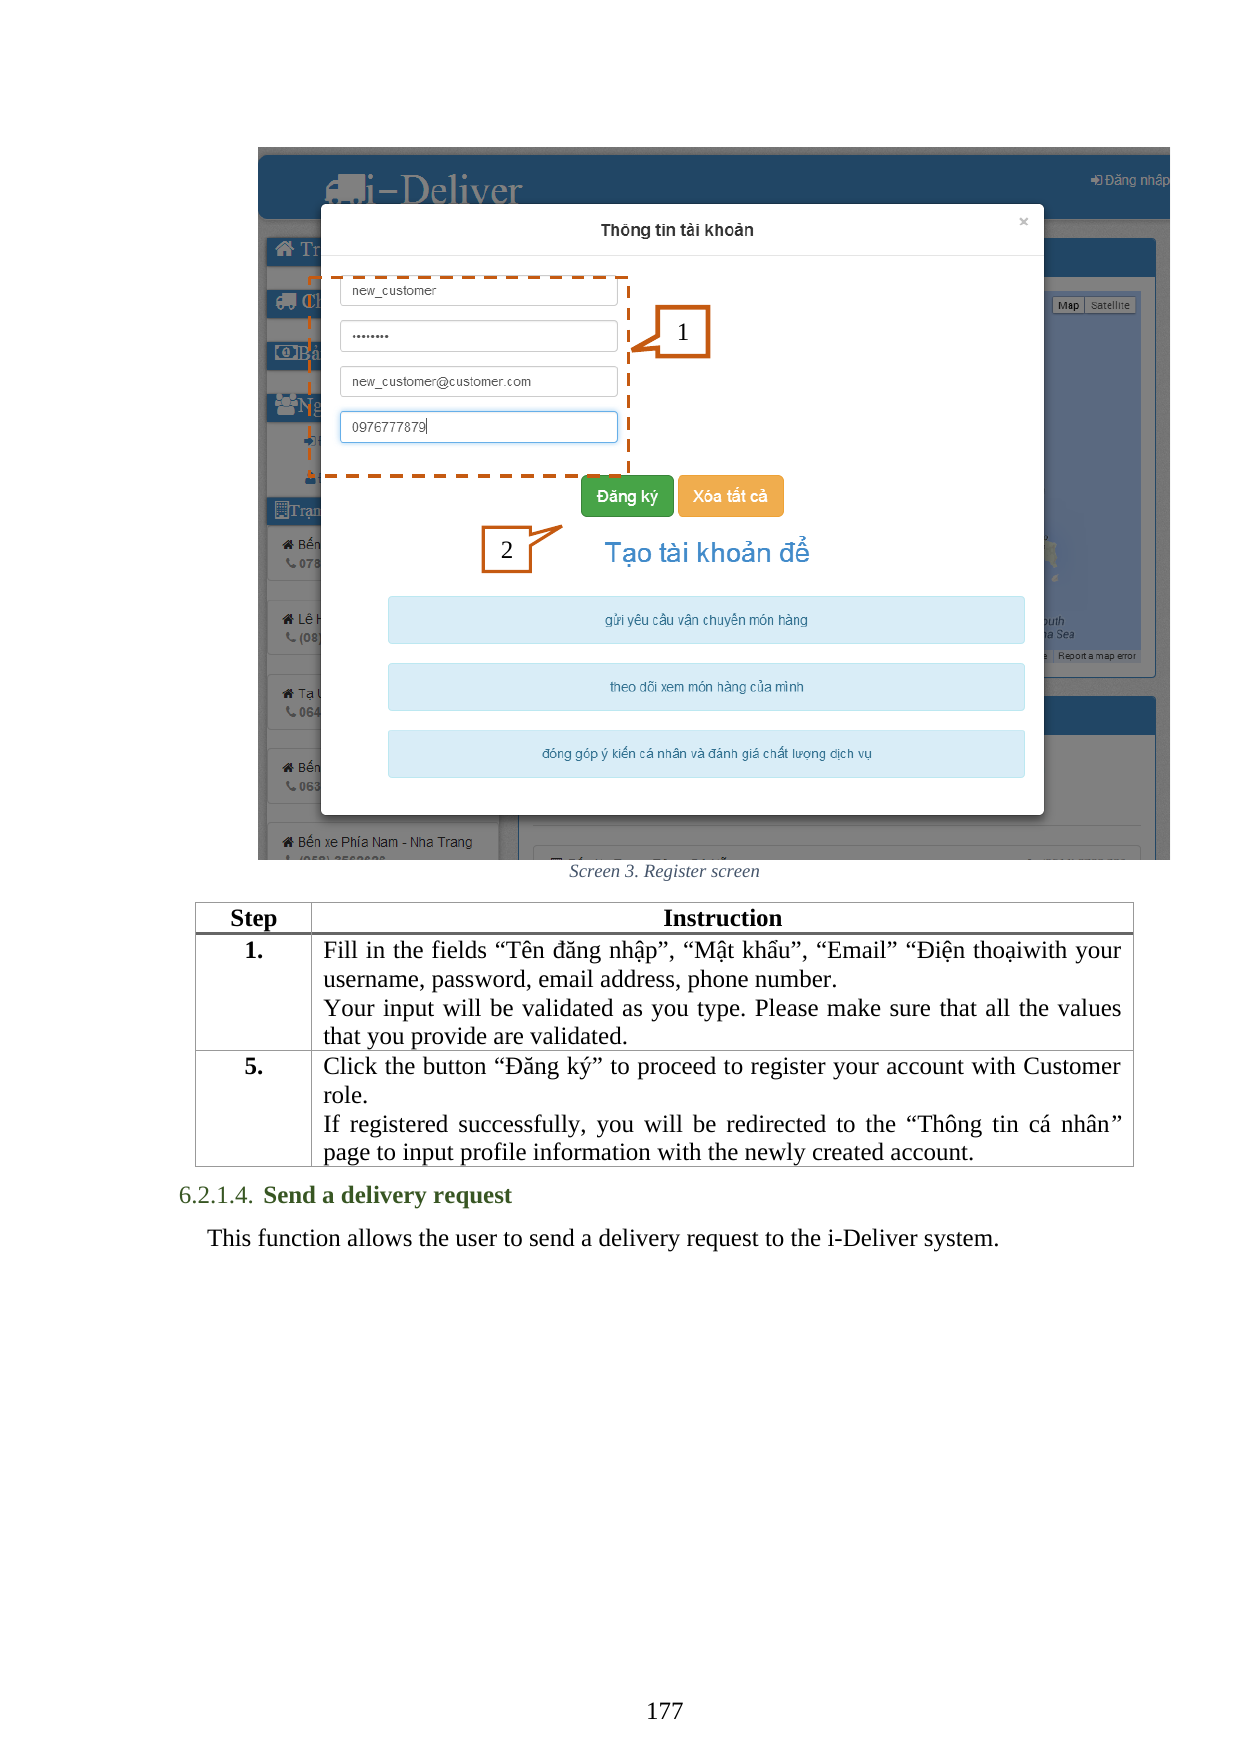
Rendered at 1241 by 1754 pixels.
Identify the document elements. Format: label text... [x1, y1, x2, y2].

picture [258, 147, 1171, 860]
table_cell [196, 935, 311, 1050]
subtitle Send a delivery request [254, 1180, 1122, 1208]
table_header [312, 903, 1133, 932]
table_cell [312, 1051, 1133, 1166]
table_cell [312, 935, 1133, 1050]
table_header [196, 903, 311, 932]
text This function allows the user to send a delivery request to the i-Deliver system. [207, 1223, 1122, 1252]
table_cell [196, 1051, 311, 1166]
